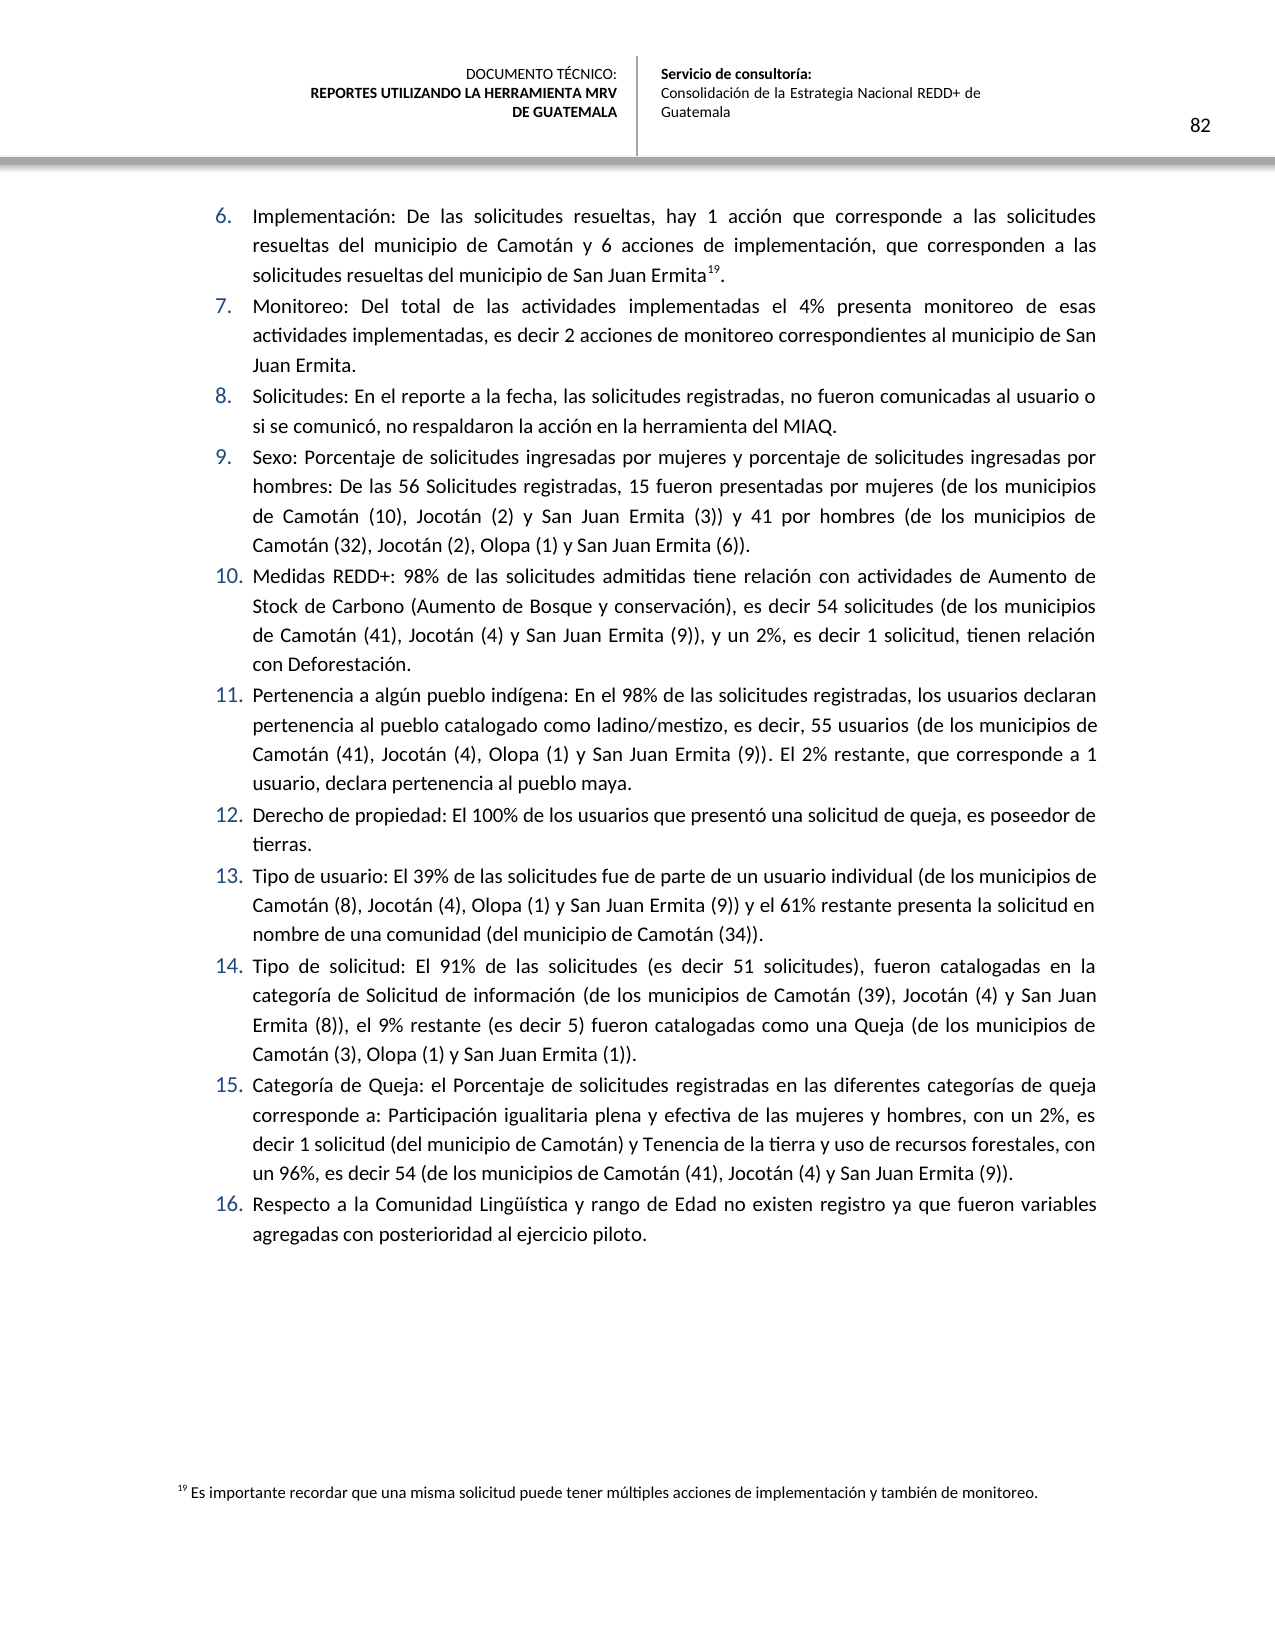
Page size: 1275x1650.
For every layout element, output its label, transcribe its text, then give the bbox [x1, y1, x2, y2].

list Respecto a la Comunidad Lingüística y rango de Edad no existen registro ya que fueron variables agregadas con posterioridad al ejercicio piloto. [215, 1189, 1098, 1247]
list Solicitudes: En el reporte a la fecha, las solicitudes registradas, no fueron comunicadas al usuario o si se comunicó, no respaldaron la acción en la herramienta del MIAQ. [215, 381, 1098, 438]
list Monitoreo: Del total de las actividades implementadas el 4% presenta monitoreo de esas actividades implementadas, es decir 2 acciones de monitoreo correspondientes al municipio de San Juan Ermita. [215, 291, 1098, 377]
list Sexo: Porcentaje de solicitudes ingresadas por mujeres y porcentaje de solicitudes ingresadas por hombres: De las 56 Solicitudes registradas, 15 fueron presentadas por mujeres (de los municipios de Camotán (10), Jocotán (2) y San Juan Ermita (3)) y 41 por hombres (de los municipios de Camotán (32), Jocotán (2), Olopa (1) y San Juan Ermita (6)). [215, 442, 1098, 557]
list Medidas REDD+: 98% de las solicitudes admitidas tiene relación con actividades de Aumento de Stock de Carbono (Aumento de Bosque y conservación), es decir 54 solicitudes (de los municipios de Camotán (41), Jocotán (4) y San Juan Ermita (9)), y un 2%, es decir 1 solicitud, tienen relación con Deforestación. [215, 561, 1098, 677]
list Tipo de usuario: El 39% de las solicitudes fue de parte de un usuario individual (de los municipios de Camotán (8), Jocotán (4), Olopa (1) y San Juan Ermita (9)) y el 61% restante presenta la solicitud en nombre de una comunidad (del municipio de Camotán (34)). [215, 861, 1098, 947]
list Pertenencia a algún pueblo indígena: En el 98% de las solicitudes registradas, los usuarios declaran pertenencia al pueblo catalogado como ladino/mestizo, es decir, 55 usuarios (de los municipios de Camotán (41), Jocotán (4), Olopa (1) y San Juan Ermita (9)). El 2% restante, que corresponde a 1 usuario, declara pertenencia al pueblo maya. [215, 681, 1098, 796]
list Categoría de Queja: el Porcentaje de solicitudes registradas en las diferentes categorías de queja corresponde a: Participación igualitaria plena y efectiva de las mujeres y hombres, con un 2%, es decir 1 solicitud (del municipio de Camotán) y Tenencia de la tierra y uso de recursos forestales, con un 96%, es decir 54 (de los municipios de Camotán (41), Jocotán (4) y San Juan Ermita (9)). [215, 1070, 1098, 1186]
list Tipo de solicitud: El 91% de las solicitudes (es decir 51 solicitudes), fueron catalogadas en la categoría de Solicitud de información (de los municipios de Camotán (39), Jocotán (4) y San Juan Ermita (8)), el 9% restante (es decir 5) fueron catalogadas como una Queja (de los municipios de Camotán (3), Olopa (1) y San Juan Ermita (1)). [215, 951, 1098, 1066]
list Implementación: De las solicitudes resueltas, hay 1 acción que corresponde a las solicitudes resueltas del municipio de Camotán y 6 acciones de implementación, que corresponden a las solicitudes resueltas del municipio de San Juan Ermita. [215, 201, 1098, 287]
list Derecho de propiedad: El 100% de los usuarios que presentó una solicitud de queja, es poseedor de tierras. [215, 800, 1098, 857]
